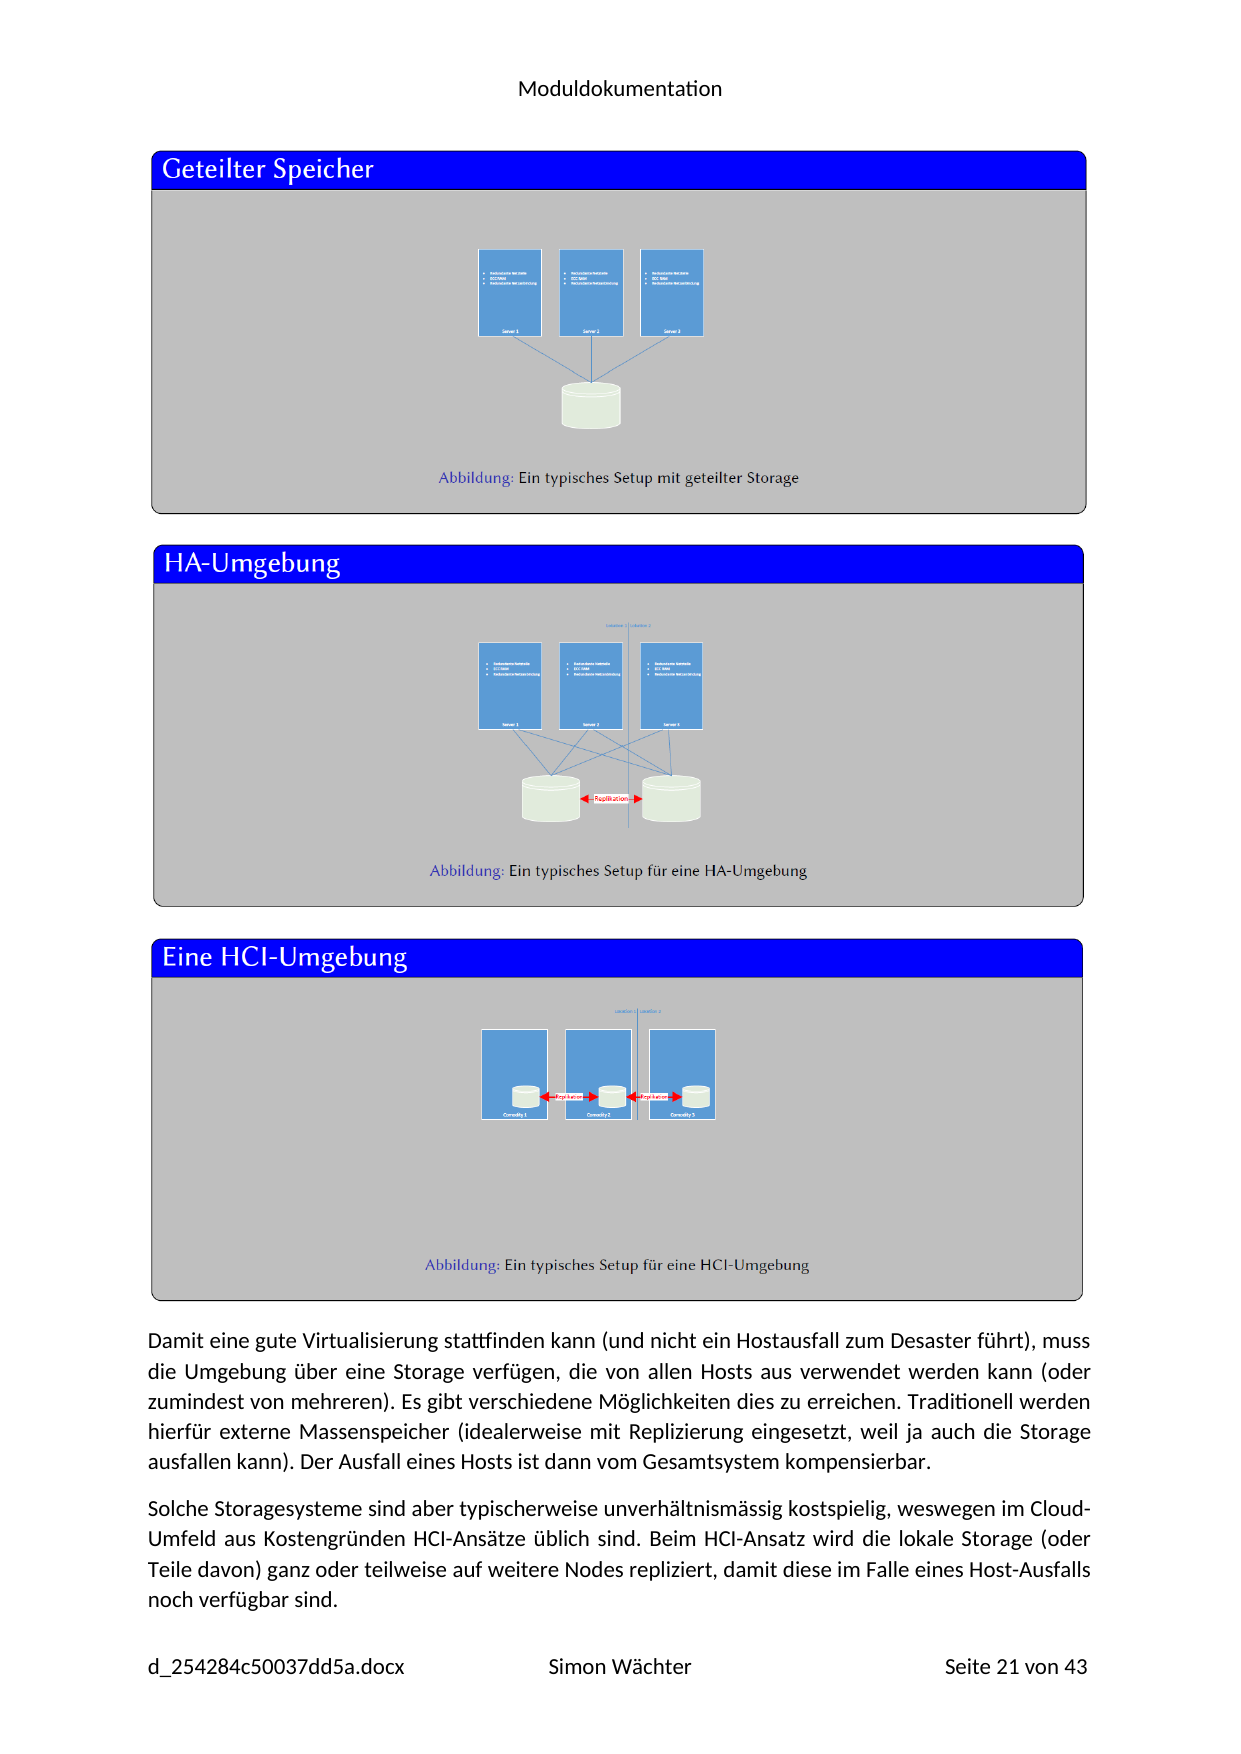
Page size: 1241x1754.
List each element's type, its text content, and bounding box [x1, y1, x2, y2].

text Solche Storagesysteme sind aber typischerweise unverhältnismässig kostspielig, weswegen im Cloud-Umfeld aus Kostengründen HCI-Ansätze üblich sind. Beim HCI-Ansatz wird die lokale Storage (oder Teile davon) ganz oder teilweise auf weitere Nodes repliziert, damit diese im Falle eines Host-Ausfalls noch verfügbar sind. [148, 1494, 1093, 1613]
picture [147, 933, 1093, 1308]
picture [147, 541, 1093, 915]
text Damit eine gute Virtualisierung stattfinden kann (und nicht ein Hostausfall zum Desaster führt), muss die Umgebung über eine Storage verfügen, die von allen Hosts aus verwendet werden kann (oder zumindest von mehreren). Es gibt verschiedene Möglichkeiten dies zu erreichen. Traditionell werden hierfür externe Massenspeicher (idealerweise mit Replizierung eingesetzt, weil ja auch die Storage ausfallen kann). Der Ausfall eines Hosts ist dann vom Gesamtsystem kompensierbar. [148, 1327, 1093, 1476]
picture [147, 147, 1093, 523]
